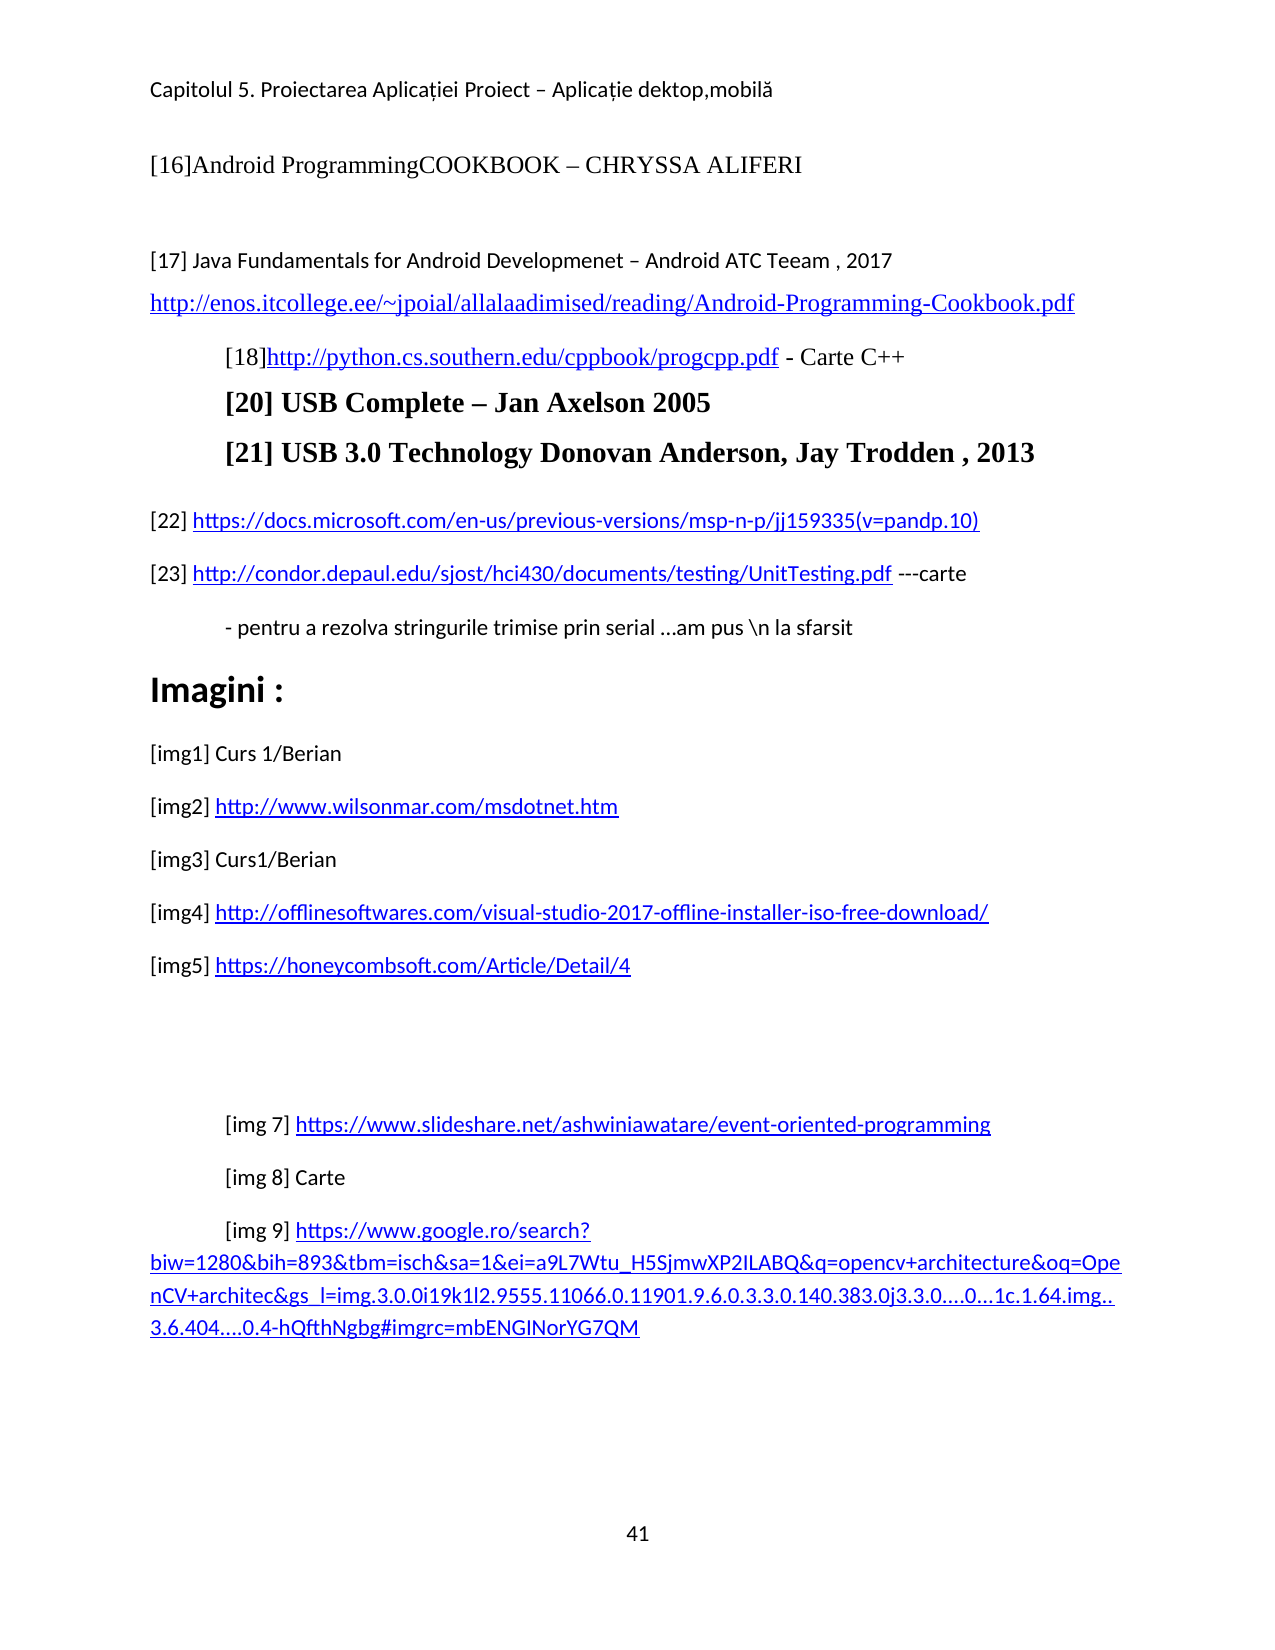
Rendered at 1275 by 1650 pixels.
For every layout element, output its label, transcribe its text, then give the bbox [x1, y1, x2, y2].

text - pentru a rezolva stringurile trimise prin serial …am pus \n la sfarsit [150, 613, 1125, 641]
text [16]Android ProgrammingCOOKBOOK – CHRYSSA ALIFERI [150, 150, 1125, 179]
text [22] https://docs.microsoft.com/en-us/previous-versions/msp-n-p/jj159335(v=pandp.10) [150, 507, 1125, 534]
text [23] http://condor.depaul.edu/sjost/hci430/documents/testing/UnitTesting.pdf ---carte [150, 559, 1125, 588]
text [img1] Curs 1/Berian [150, 739, 1125, 767]
text [img4] http://offlinesoftwares.com/visual-studio-2017-offline-installer-iso-free-download/ [150, 898, 1125, 926]
text [img 9] https://www.google.ro/search?biw=1280&bih=893&tbm=isch&sa=1&ei=a9L7Wtu_H5SjmwXP2ILABQ&q=opencv+architecture&oq=OpenCV+architec&gs_l=img.3.0.0i19k1l2.9555.11066.0.11901.9.6.0.3.3.0.140.383.0j3.3.0....0...1c.1.64.img..3.6.404....0.4-hQfthNgbg#imgrc=mbENGINorYG7QM [150, 1216, 1125, 1341]
list [20] USB Complete – Jan Axelson 2005 [225, 385, 1125, 419]
text [img3] Curs1/Berian [150, 845, 1125, 873]
text [img 8] Carte [150, 1163, 1125, 1191]
text Imagini : [150, 666, 1125, 711]
subtitle [17] Java Fundamentals for Android Developmenet – Android ATC Teeam , 2017 [150, 246, 1125, 274]
text [img2] http://www.wilsonmar.com/msdotnet.htm [150, 792, 1125, 820]
list [18]http://python.cs.southern.edu/cppbook/progcpp.pdf - Carte C++ [225, 342, 1125, 371]
text [img5] https://honeycombsoft.com/Article/Detail/4 [150, 951, 1125, 979]
text http://enos.itcollege.ee/~jpoial/allalaadimised/reading/Android-Programming-Cookbook.pdf [150, 288, 1125, 317]
text [img 7] https://www.slideshare.net/ashwiniawatare/event-oriented-programming [150, 1110, 1125, 1138]
list [21] USB 3.0 Technology Donovan Anderson, Jay Trodden , 2013 [225, 435, 1125, 469]
